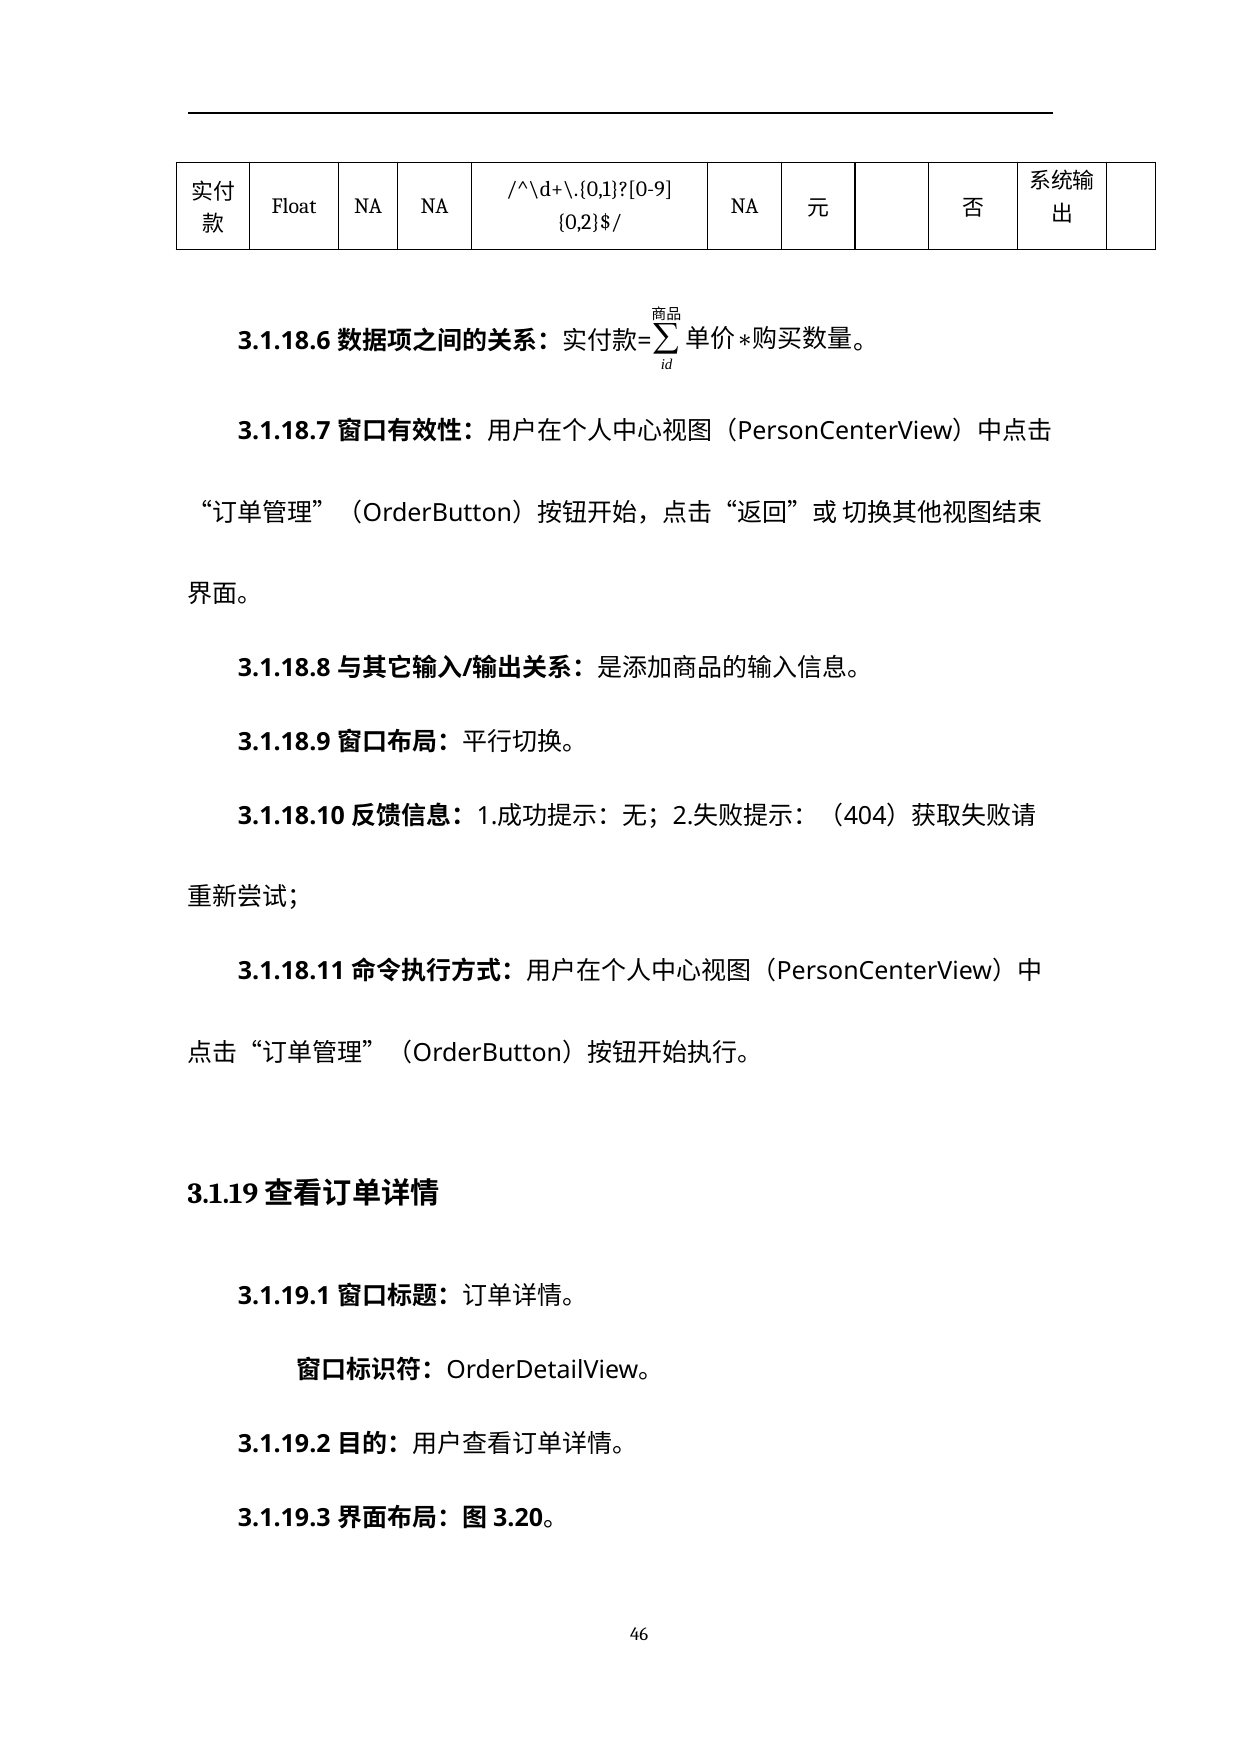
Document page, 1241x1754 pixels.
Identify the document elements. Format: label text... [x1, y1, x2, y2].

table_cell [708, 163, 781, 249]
subtitle 查看订单详情 [187, 1158, 1053, 1223]
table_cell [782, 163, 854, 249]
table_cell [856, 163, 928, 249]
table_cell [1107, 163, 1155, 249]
text 3.1.18.11 命令执行方式：用户在个人中心视图（PersonCenterView）中点击“订单管理”（OrderButton）按钮开始执行。 [187, 936, 1053, 1083]
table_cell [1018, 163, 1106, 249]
text 3.1.18.7 窗口有效性：用户在个人中心视图（PersonCenterView）中点击“订单管理”（OrderButton）按钮开始，点击“返回”或 切换其他视图结束界面。 [187, 396, 1053, 624]
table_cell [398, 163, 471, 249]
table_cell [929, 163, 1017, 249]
text 3.1.19.2 目的：用户查看订单详情。 [187, 1409, 1053, 1474]
text 3.1.18.10 反馈信息：1.成功提示：无；2.失败提示：（404）获取失败请重新尝试； [187, 781, 1053, 927]
text 3.1.19.1 窗口标题：订单详情。 [187, 1261, 1053, 1326]
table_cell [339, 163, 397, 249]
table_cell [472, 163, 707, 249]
text 3.1.18.9 窗口布局：平行切换。 [187, 707, 1053, 772]
text 窗口标识符：OrderDetailView。 [187, 1335, 1053, 1400]
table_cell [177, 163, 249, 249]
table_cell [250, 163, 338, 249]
text 3.1.18.6 数据项之间的关系：实付款=。 [187, 290, 1053, 387]
text 3.1.18.8 与其它输入/输出关系：是添加商品的输入信息。 [187, 633, 1053, 698]
